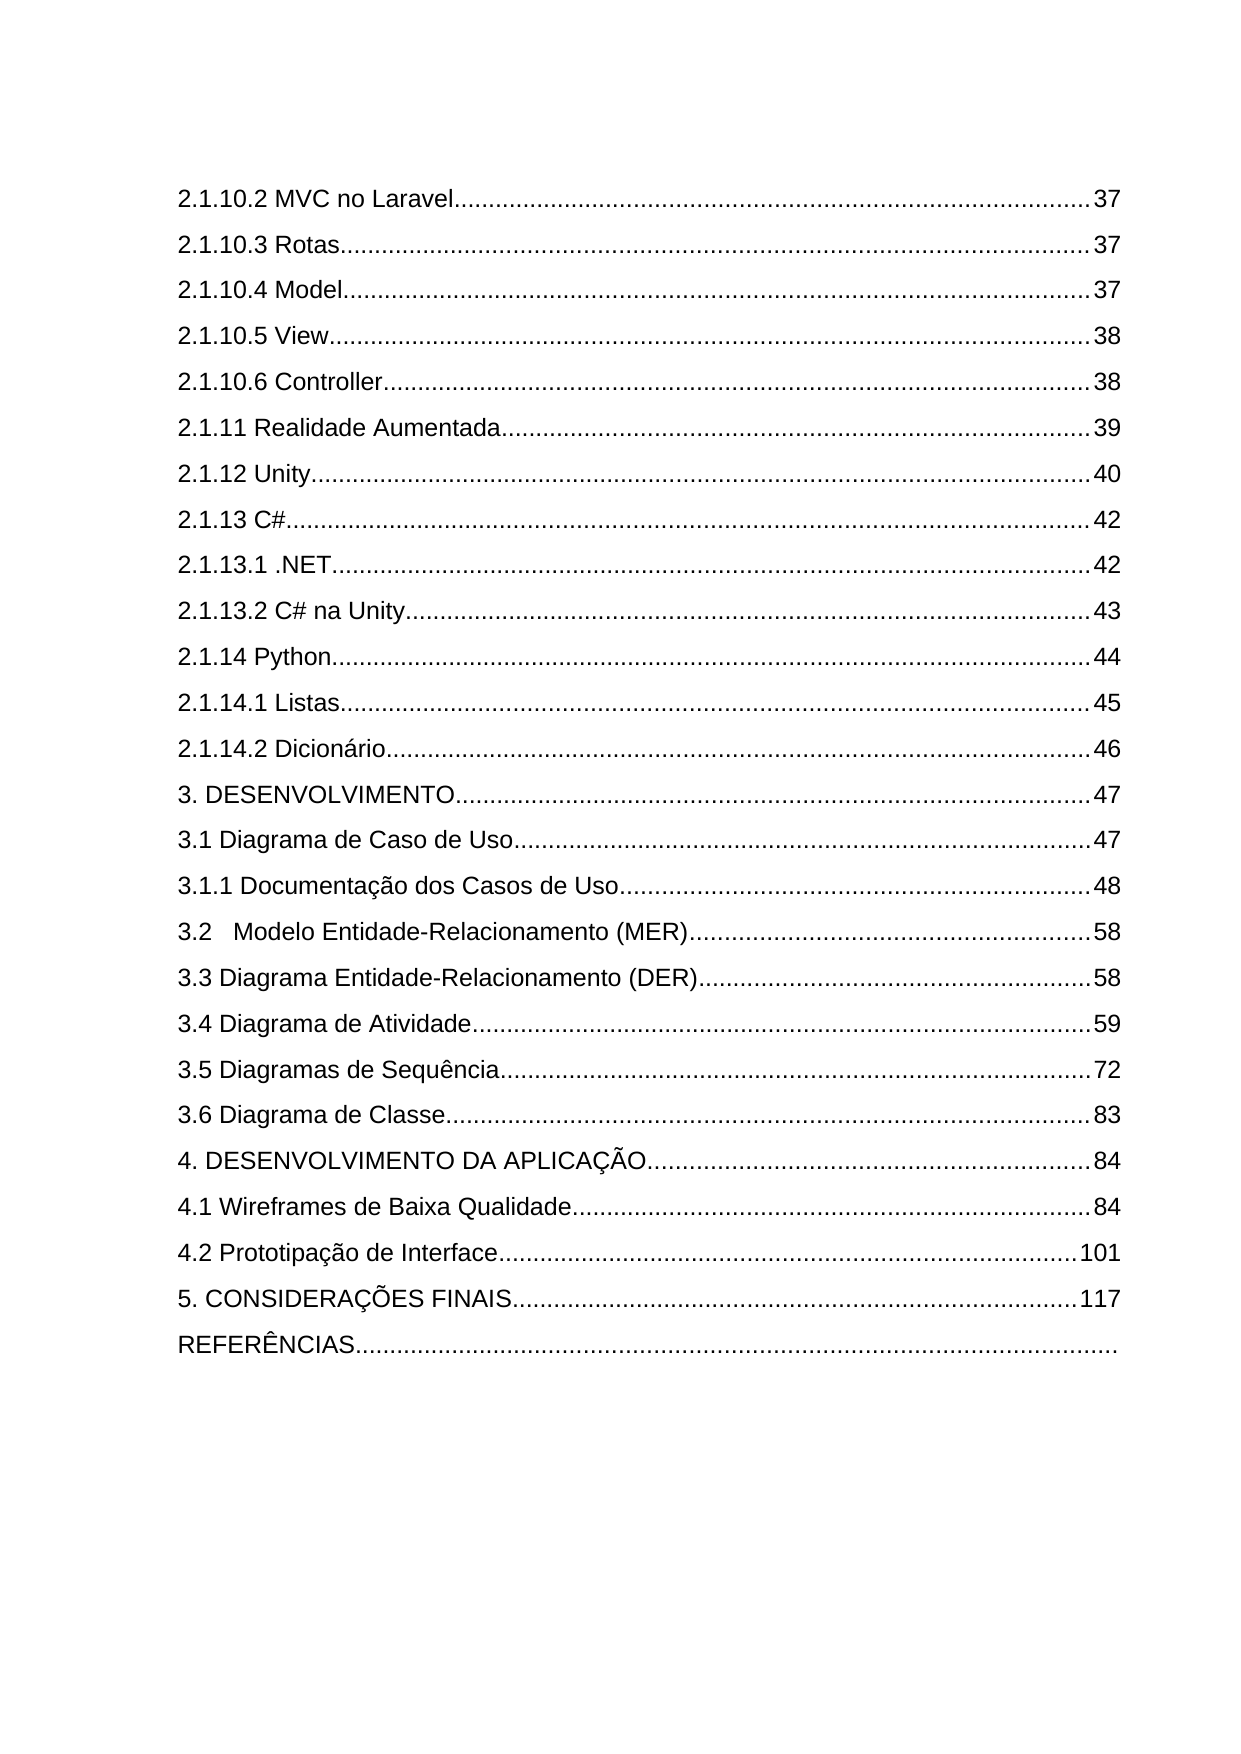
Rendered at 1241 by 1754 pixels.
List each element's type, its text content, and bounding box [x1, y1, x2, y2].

text 4. DESENVOLVIMENTO DA APLICAÇÃO 84 [177, 1140, 1122, 1175]
text 2.1.11 Realidade Aumentada 39 [177, 406, 1122, 442]
text 2.1.13 C# 42 [177, 498, 1122, 533]
text 3.6 Diagrama de Classe 83 [177, 1094, 1122, 1129]
text 3.3 Diagrama Entidade-Relacionamento (DER) 58 [177, 956, 1122, 992]
text 2.1.13.1 .NET 42 [177, 544, 1122, 579]
text 3.5 Diagramas de Sequência 72 [177, 1048, 1122, 1083]
text 2.1.14.2 Dicionário 46 [177, 727, 1122, 763]
text 4.2 Prototipação de Interface 101 [177, 1231, 1122, 1267]
text 2.1.10.2 MVC no Laravel 37 [177, 177, 1122, 213]
text 2.1.10.5 View 38 [177, 315, 1122, 350]
text 2.1.10.6 Controller 38 [177, 361, 1122, 396]
text 2.1.14.1 Listas 45 [177, 681, 1122, 717]
text 2.1.10.3 Rotas 37 [177, 223, 1122, 258]
text 3.1 Diagrama de Caso de Uso 47 [177, 819, 1122, 854]
text 3.1.1 Documentação dos Casos de Uso 48 [177, 865, 1122, 900]
text 5. CONSIDERAÇÕES FINAIS 117 [177, 1277, 1122, 1313]
text REFERÊNCIAS [177, 1323, 1122, 1358]
text 3.4 Diagrama de Atividade 59 [177, 1002, 1122, 1038]
text 2.1.12 Unity 40 [177, 452, 1122, 488]
text 4.1 Wireframes de Baixa Qualidade 84 [177, 1186, 1122, 1221]
text 3.2 Modelo Entidade-Relacionamento (MER) 58 [177, 911, 1122, 946]
text 3. DESENVOLVIMENTO 47 [177, 773, 1122, 808]
text 2.1.10.4 Model 37 [177, 269, 1122, 304]
text 2.1.13.2 C# na Unity 43 [177, 590, 1122, 625]
text 2.1.14 Python 44 [177, 636, 1122, 671]
